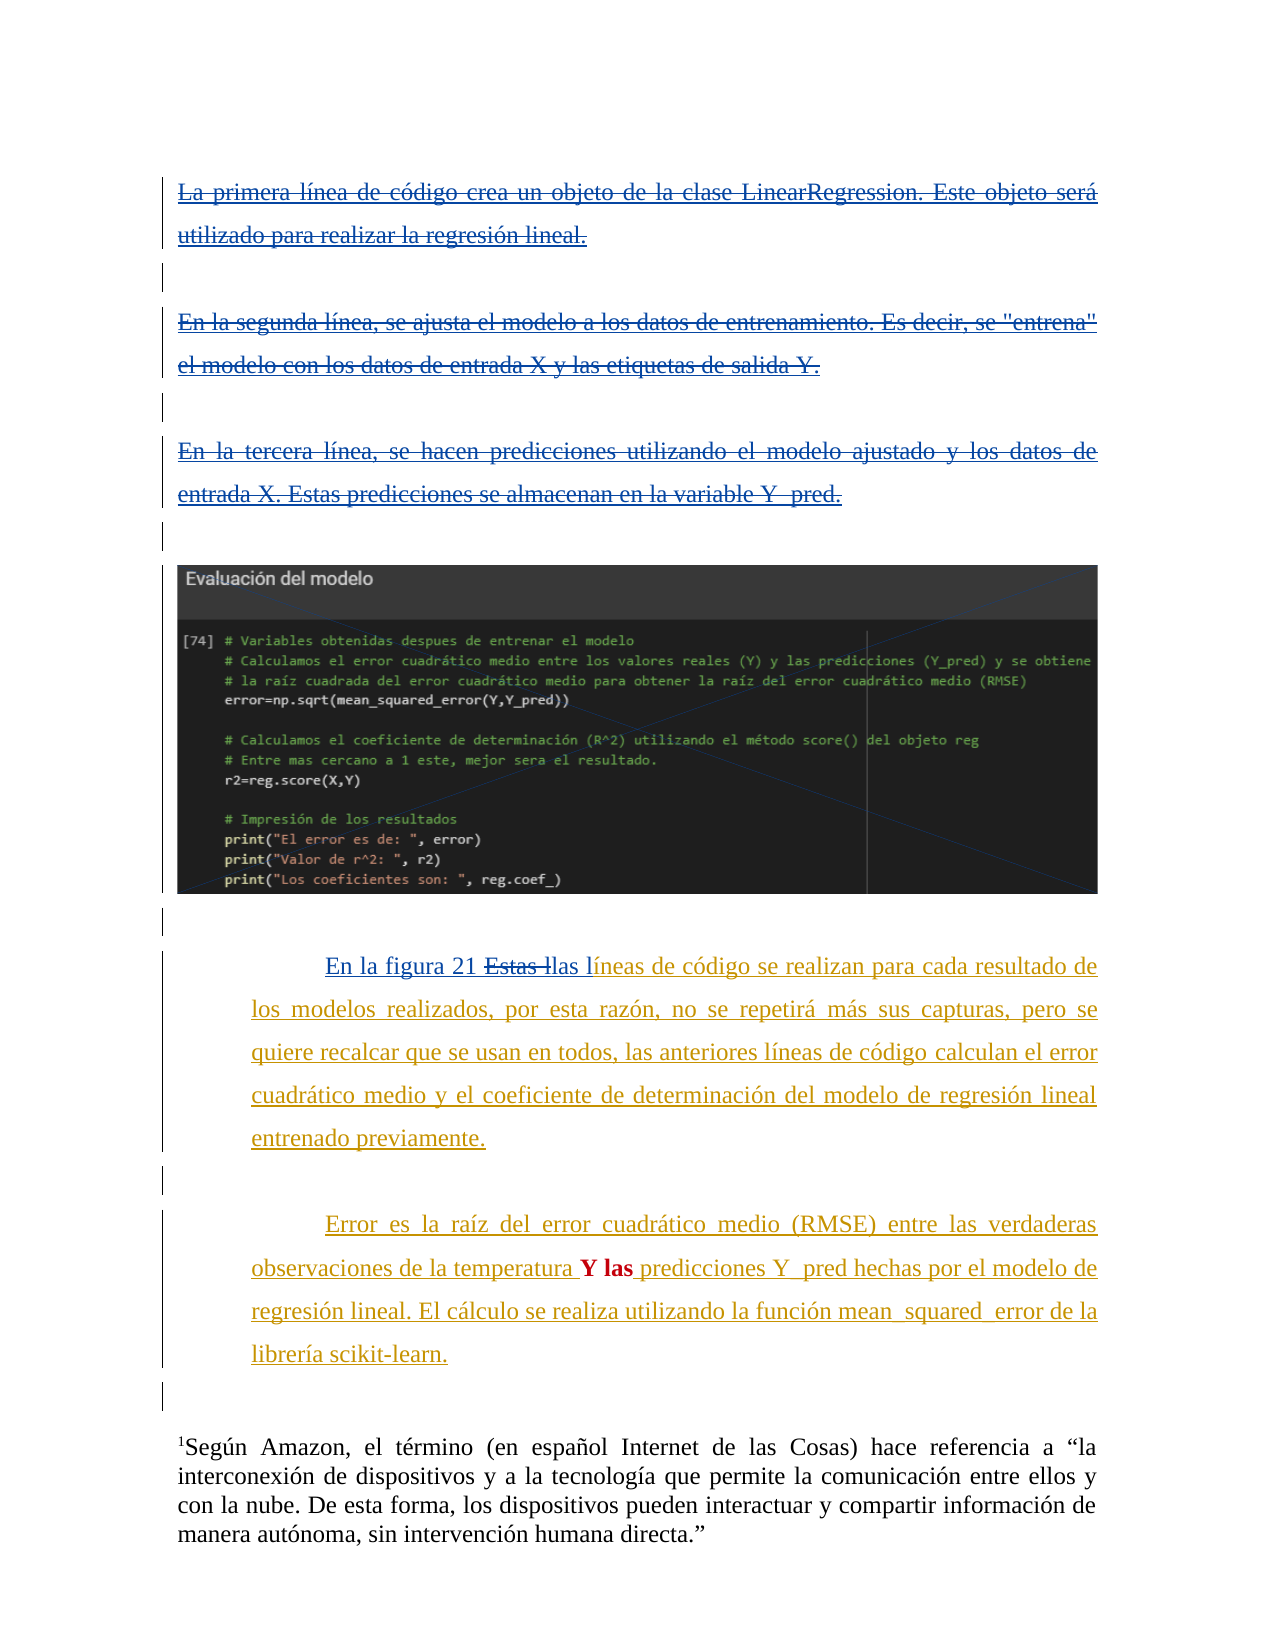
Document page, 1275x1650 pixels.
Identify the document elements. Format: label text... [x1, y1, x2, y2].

picture [640, 566, 1098, 892]
picture [177, 566, 635, 892]
text Y las [251, 1209, 1098, 1321]
picture [179, 730, 1096, 894]
picture [180, 565, 1095, 728]
text Y las [251, 1322, 1098, 1368]
